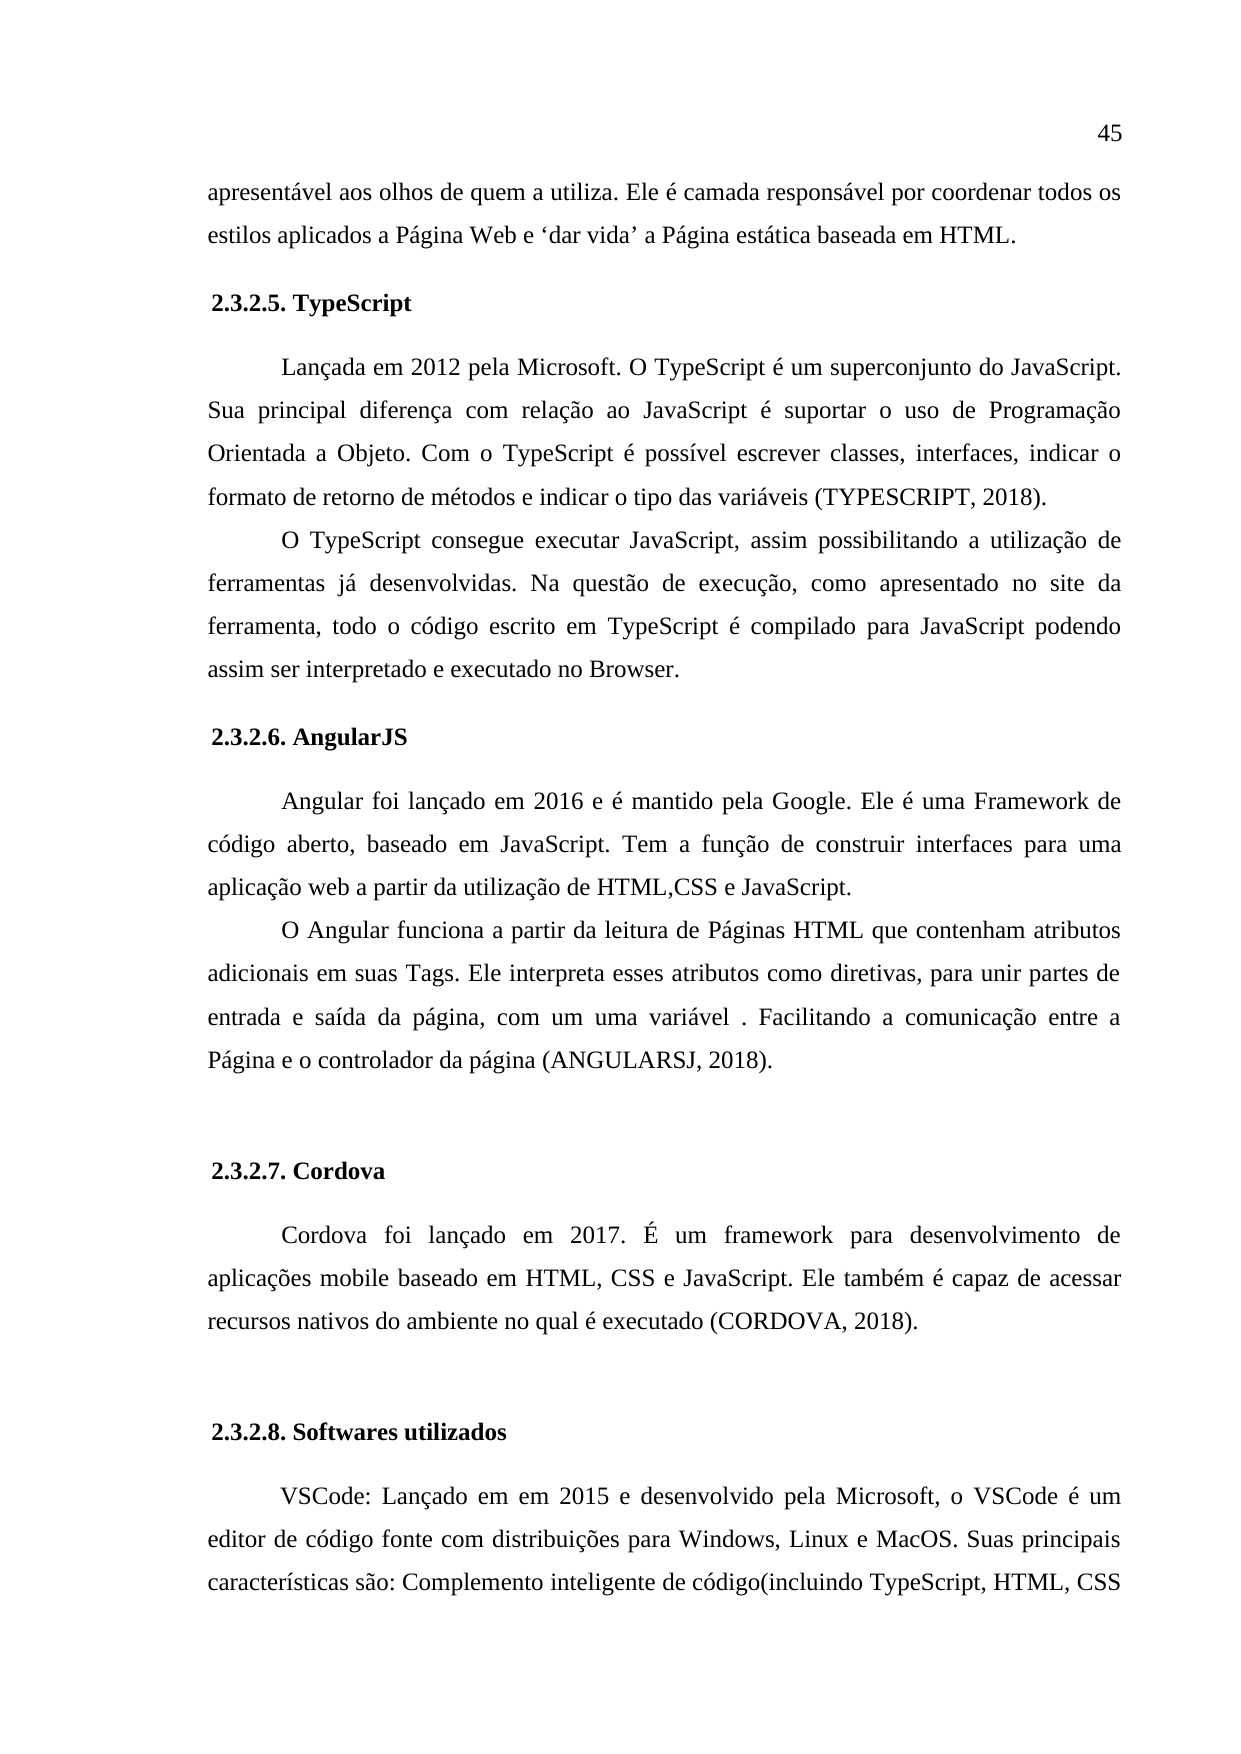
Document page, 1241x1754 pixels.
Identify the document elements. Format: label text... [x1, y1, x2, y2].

subtitle Softwares utilizados [211, 1417, 1122, 1446]
subtitle Cordova [211, 1156, 1122, 1185]
text O TypeScript consegue executar JavaScript, assim possibilitando a utilização de ferramentas já desenvolvidas. Na questão de execução, como apresentado no site da ferramenta, todo o código escrito em TypeScript é compilado para JavaScript podendo assim ser interpretado e executado no Browser. [207, 525, 1122, 683]
text O Angular funciona a partir da leitura de Páginas HTML que contenham atributos adicionais em suas Tags. Ele interpreta esses atributos como diretivas, para unir partes de entrada e saída da página, com um uma variável . Facilitando a comunicação entre a Página e o controlador da página (ANGULARSJ, 2018). [207, 915, 1122, 1073]
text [207, 177, 1122, 249]
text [207, 1481, 1122, 1596]
text Lançada em 2012 pela Microsoft. O TypeScript é um superconjunto do JavaScript. Sua principal diferença com relação ao JavaScript é suportar o uso de Programação Orientada a Objeto. Com o TypeScript é possível escrever classes, interfaces, indicar o formato de retorno de métodos e indicar o tipo das variáveis (TYPESCRIPT, 2018). [207, 352, 1122, 510]
text Cordova foi lançado em 2017. É um framework para desenvolvimento de aplicações mobile baseado em HTML, CSS e JavaScript. Ele também é capaz de acessar recursos nativos do ambiente no qual é executado (CORDOVA, 2018). [207, 1220, 1122, 1335]
text Angular foi lançado em 2016 e é mantido pela Google. Ele é uma Framework de código aberto, baseado em JavaScript. Tem a função de construir interfaces para uma aplicação web a partir da utilização de HTML,CSS e JavaScript. [207, 786, 1122, 901]
subtitle TypeScript [211, 288, 1122, 317]
subtitle AngularJS [211, 722, 1122, 751]
